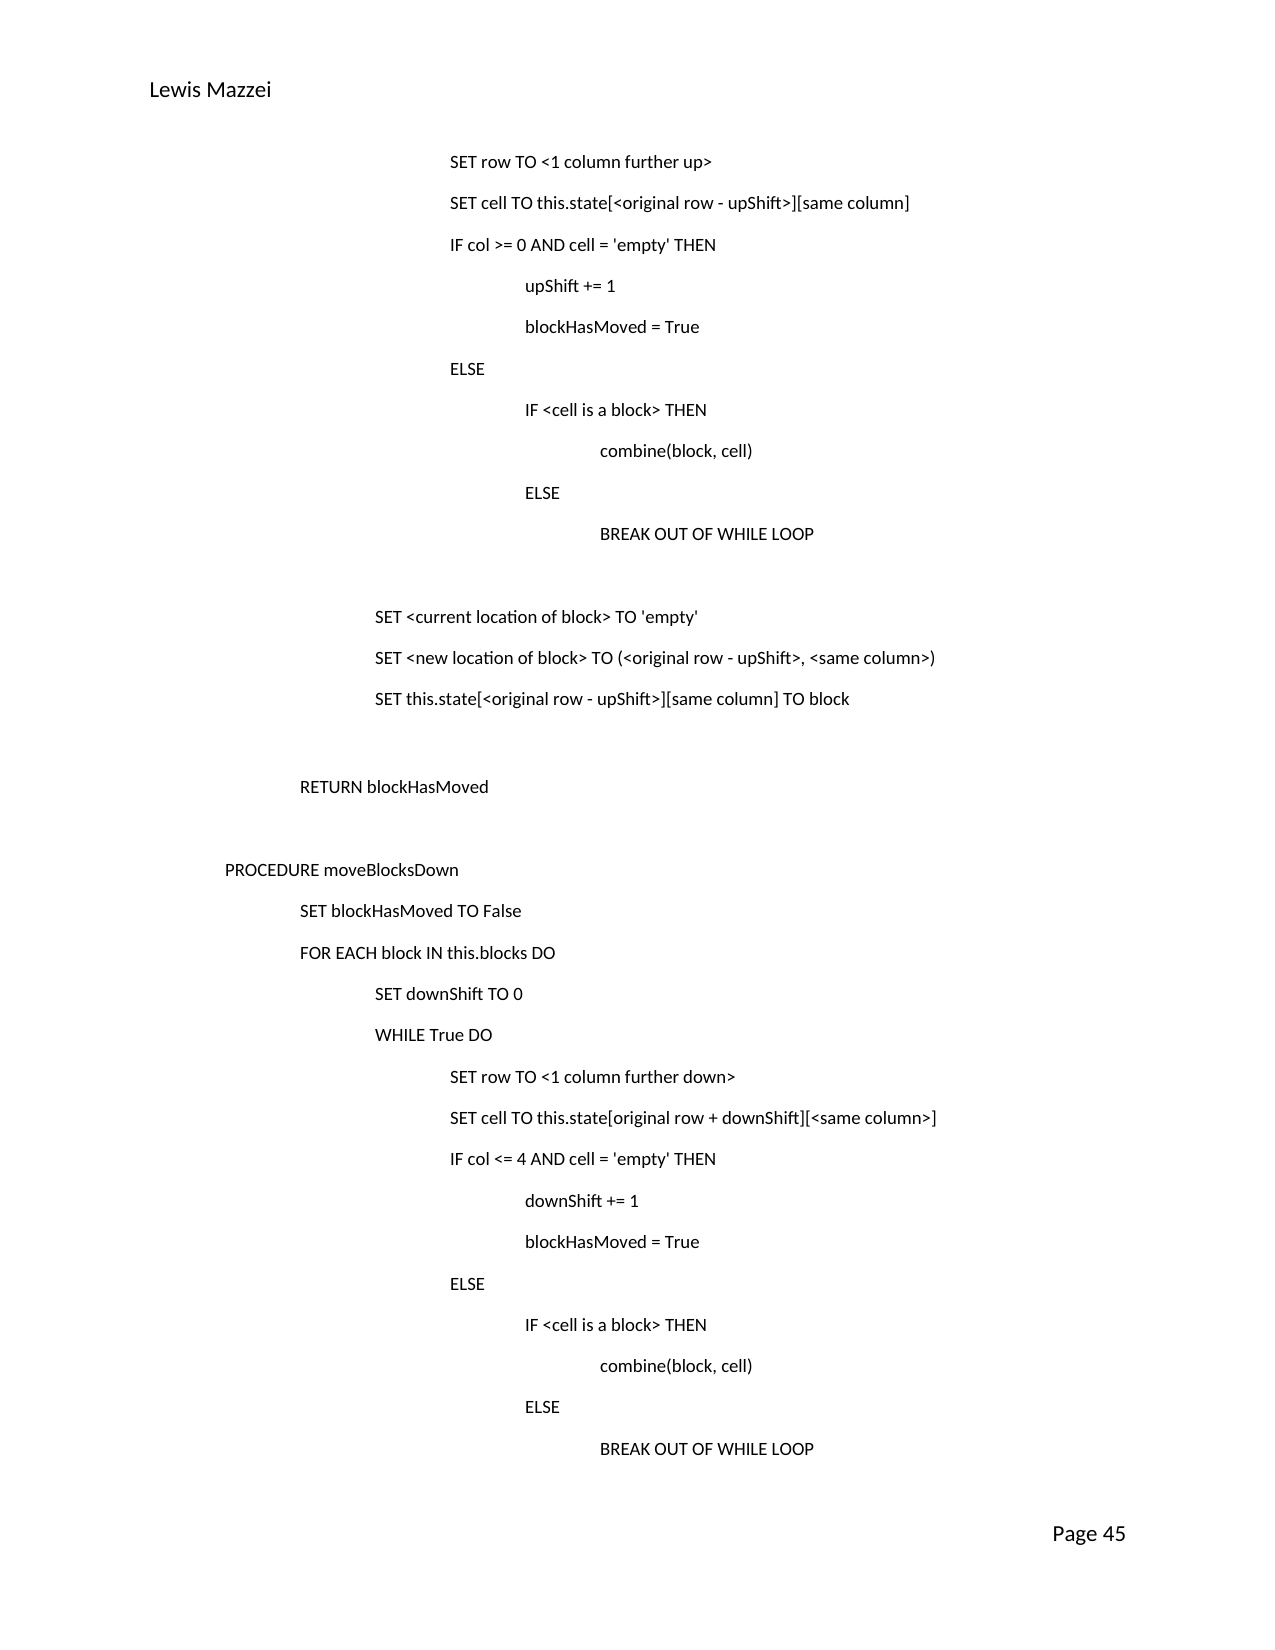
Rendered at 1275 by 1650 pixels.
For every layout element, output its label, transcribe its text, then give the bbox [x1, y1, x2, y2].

text SET blockHasMoved TO False [150, 899, 1125, 922]
text SET row TO <1 column further up> [150, 150, 1125, 173]
text IF <cell is a block> THEN [150, 398, 1125, 421]
text PROCEDURE moveBlocksDown [150, 858, 1125, 881]
text SET cell TO this.state[<original row - upShift>][same column] [150, 191, 1125, 214]
text ELSE [150, 481, 1125, 504]
text blockHasMoved = True [150, 1230, 1125, 1253]
text downShift += 1 [150, 1189, 1125, 1212]
text SET row TO <1 column further down> [150, 1065, 1125, 1088]
text IF <cell is a block> THEN [150, 1313, 1125, 1336]
text combine(block, cell) [150, 1354, 1125, 1377]
text SET <current location of block> TO 'empty' [150, 605, 1125, 628]
text SET cell TO this.state[original row + downShift][<same column>] [150, 1106, 1125, 1129]
text FOR EACH block IN this.blocks DO [150, 941, 1125, 964]
text IF col >= 0 AND cell = 'empty' THEN [150, 233, 1125, 256]
text combine(block, cell) [150, 439, 1125, 462]
text ELSE [150, 357, 1125, 380]
text blockHasMoved = True [150, 315, 1125, 338]
text SET <new location of block> TO (<original row - upShift>, <same column>) [150, 646, 1125, 669]
text ELSE [150, 1396, 1125, 1419]
text IF col <= 4 AND cell = 'empty' THEN [150, 1148, 1125, 1171]
text SET downShift TO 0 [150, 982, 1125, 1005]
text BREAK OUT OF WHILE LOOP [150, 1437, 1125, 1460]
text SET this.state[<original row - upShift>][same column] TO block [150, 688, 1125, 711]
text BREAK OUT OF WHILE LOOP [150, 522, 1125, 545]
text ELSE [150, 1272, 1125, 1294]
text WHILE True DO [150, 1023, 1125, 1046]
text RETURN blockHasMoved [150, 775, 1125, 798]
text upShift += 1 [150, 274, 1125, 297]
